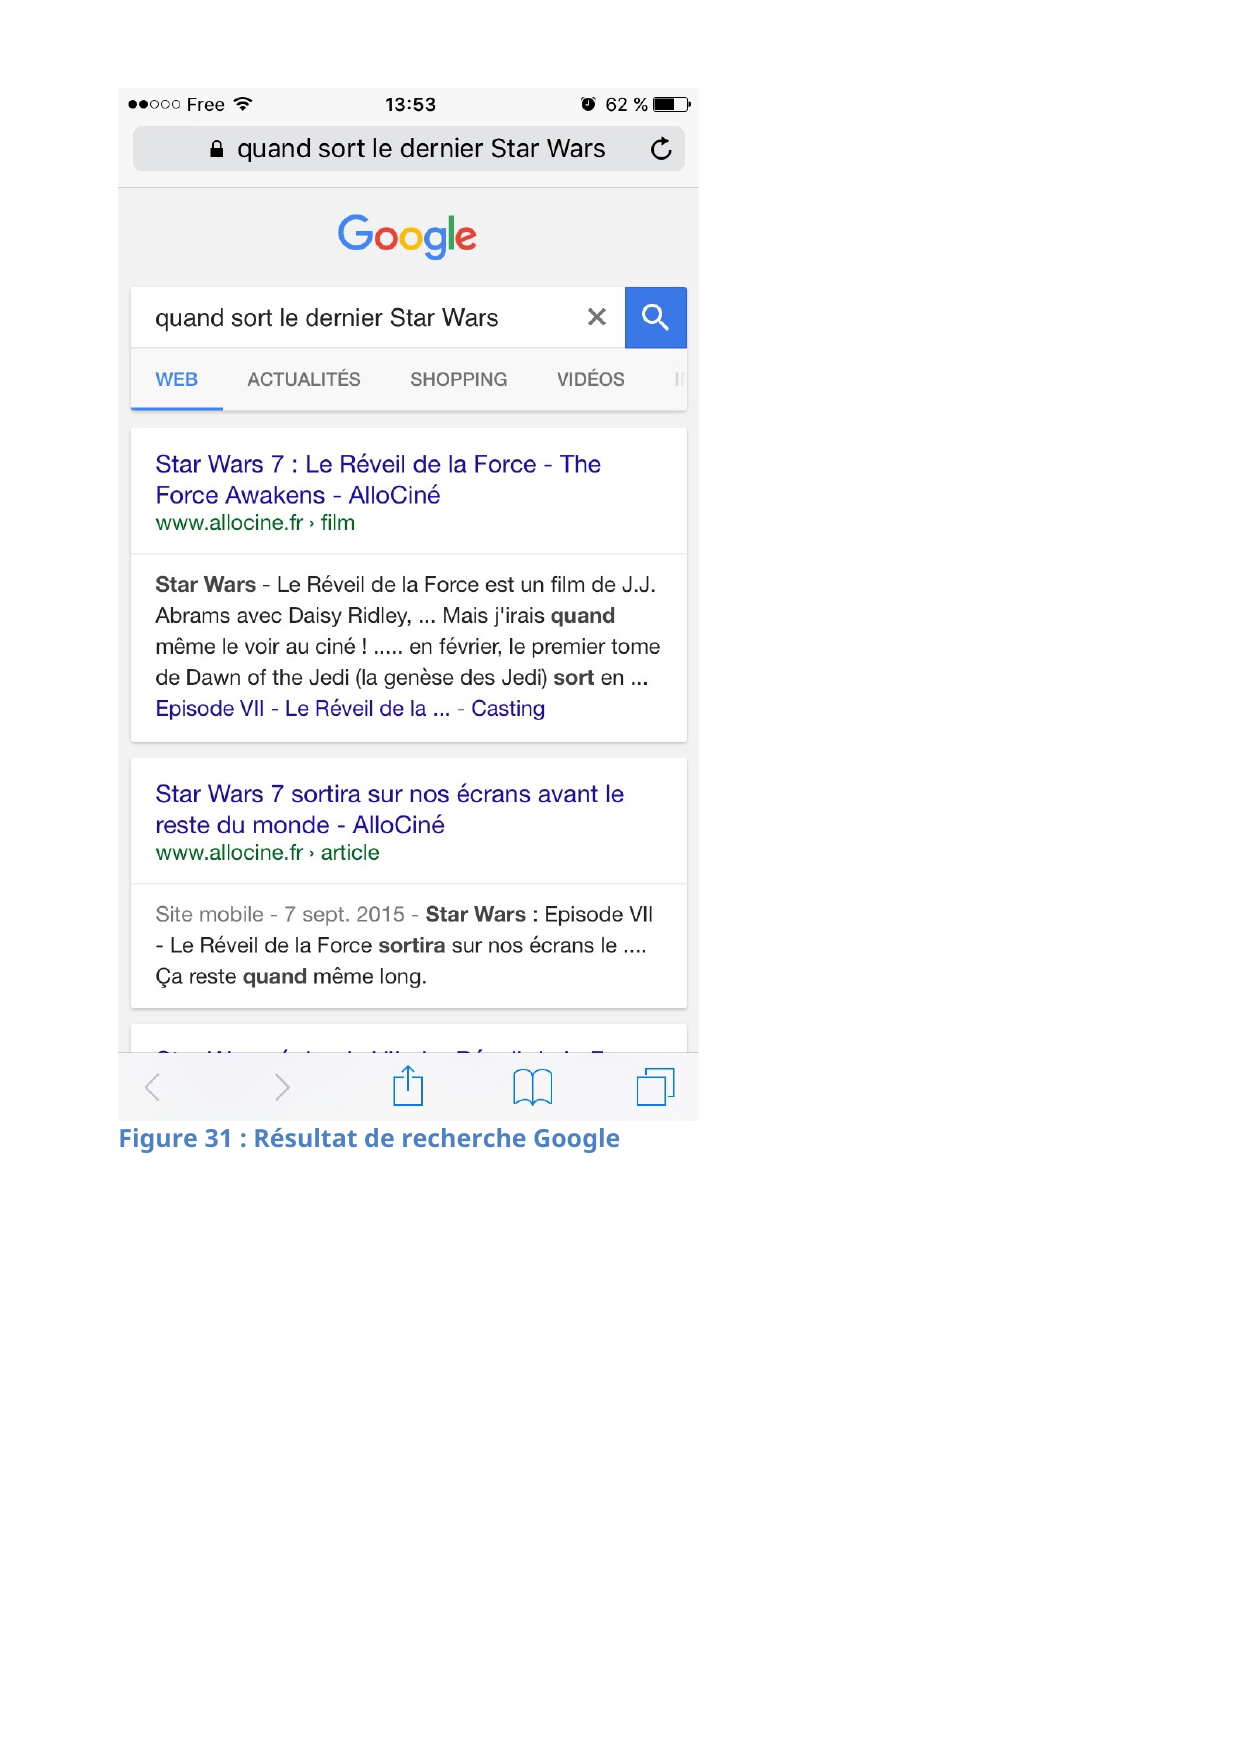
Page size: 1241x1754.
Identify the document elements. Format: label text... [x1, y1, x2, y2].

text Figure 31 : Résultat de recherche Google [118, 1121, 1123, 1155]
picture [118, 88, 699, 1121]
